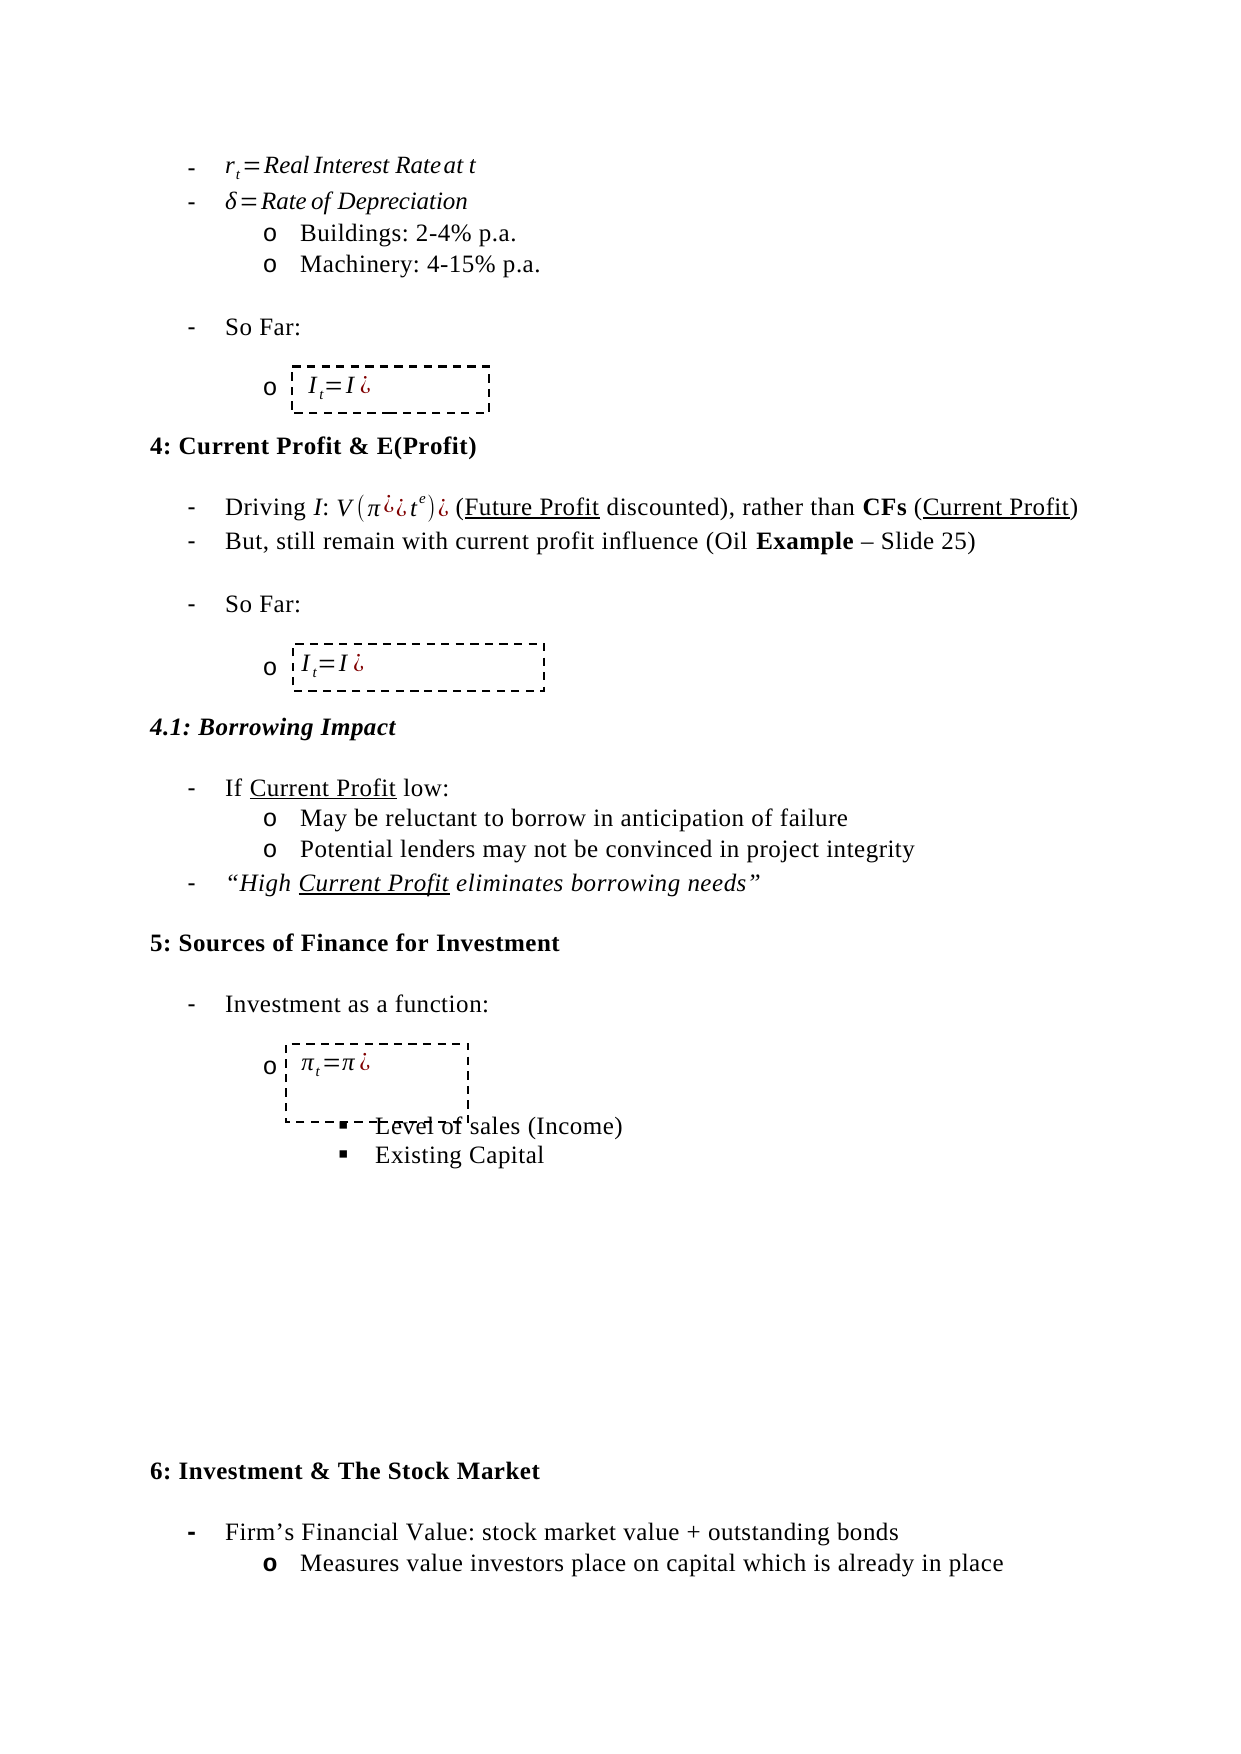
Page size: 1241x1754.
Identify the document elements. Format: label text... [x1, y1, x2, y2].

text 4: Current Profit & E(Profit) [150, 431, 1090, 460]
list “High Current Profit eliminates borrowing needs” [187, 865, 1090, 899]
list If Current Profit low: [187, 769, 1090, 803]
list May be reluctant to borrow in anticipation of failure [262, 803, 1090, 834]
list Level of sales (Income) [337, 1111, 1090, 1140]
list Firm’s Financial Value: stock market value + outstanding bonds [187, 1513, 1090, 1548]
list Measures value investors place on capital which is already in place [262, 1548, 1090, 1578]
list Machinery: 4-15% p.a. [262, 249, 1090, 280]
text 6: Investment & The Stock Market [150, 1456, 1090, 1485]
list Existing Capital [337, 1140, 1090, 1168]
text 4.1: Borrowing Impact [150, 712, 1090, 740]
list But, still remain with current profit influence (Oil Example – Slide 25) [187, 523, 1090, 557]
list Investment as a function: [187, 985, 1090, 1019]
text 5: Sources of Finance for Investment [150, 928, 1090, 956]
list So Far: [187, 308, 1090, 343]
list Potential lenders may not be convinced in project integrity [262, 834, 1090, 865]
list Driving I: (Future Profit discounted), rather than CFs (Current Profit) [187, 489, 1090, 523]
list So Far: [187, 586, 1090, 620]
list Buildings: 2-4% p.a. [262, 218, 1090, 249]
